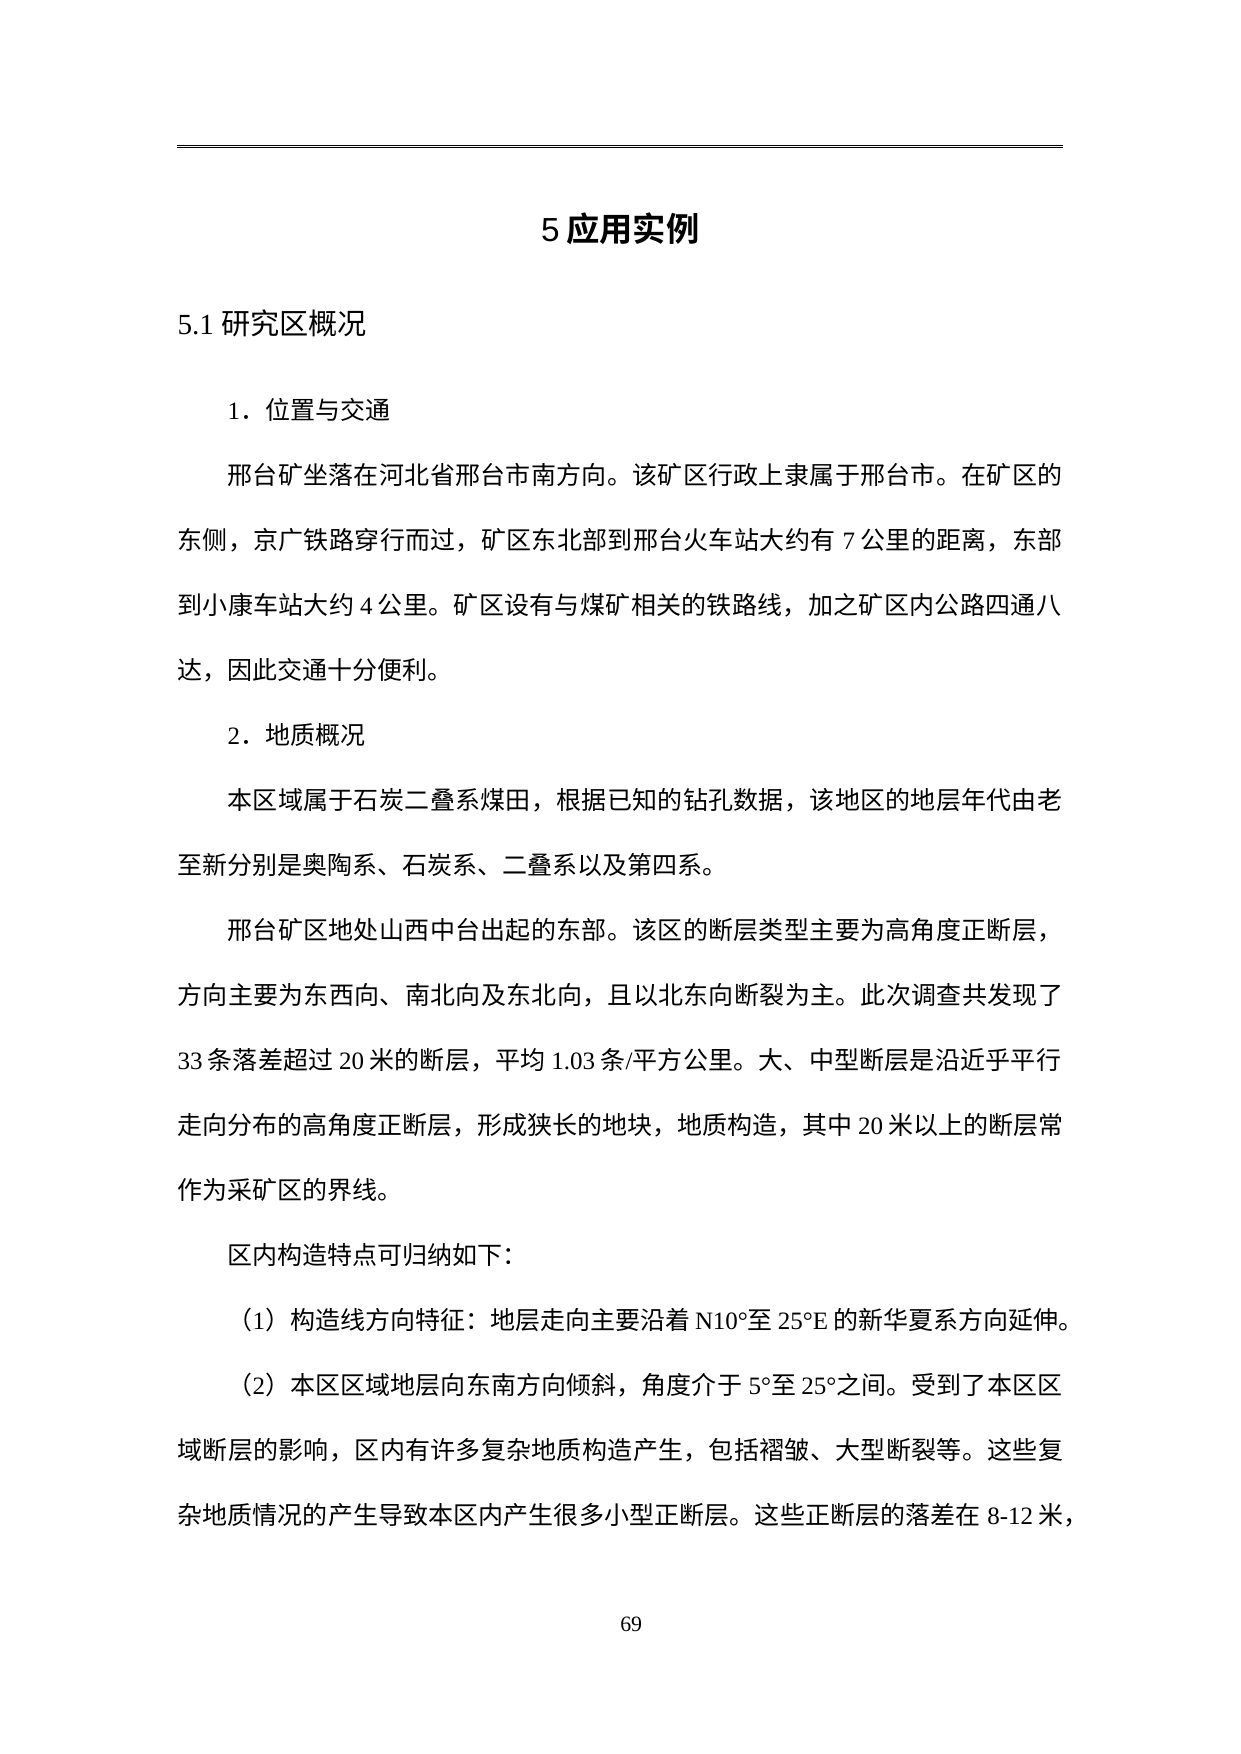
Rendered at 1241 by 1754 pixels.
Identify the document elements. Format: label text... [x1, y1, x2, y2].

text 1．位置与交通 [177, 376, 1063, 441]
text 区内构造特点可归纳如下： [177, 1221, 1063, 1286]
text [177, 1351, 1063, 1546]
text （1）构造线方向特征：地层走向主要沿着N10°至25°E的新华夏系方向延伸。 [177, 1286, 1063, 1351]
text 5.1 研究区概况 [177, 301, 1063, 343]
text 邢台矿区地处山西中台出起的东部。该区的断层类型主要为高角度正断层，方向主要为东西向、南北向及东北向，且以北东向断裂为主。此次调查共发现了33条落差超过20米的断层，平均1.03条/平方公里。大、中型断层是沿近乎平行走向分布的高角度正断层，形成狭长的地块，地质构造，其中20米以上的断层常作为采矿区的界线。 [177, 896, 1063, 1221]
text 5应用实例 [177, 203, 1063, 251]
text 本区域属于石炭二叠系煤田，根据已知的钻孔数据，该地区的地层年代由老至新分别是奥陶系、石炭系、二叠系以及第四系。 [177, 766, 1063, 896]
text 邢台矿坐落在河北省邢台市南方向。该矿区行政上隶属于邢台市。在矿区的东侧，京广铁路穿行而过，矿区东北部到邢台火车站大约有7公里的距离，东部到小康车站大约4公里。矿区设有与煤矿相关的铁路线，加之矿区内公路四通八达，因此交通十分便利。 [177, 441, 1063, 701]
text 2．地质概况 [177, 701, 1063, 766]
